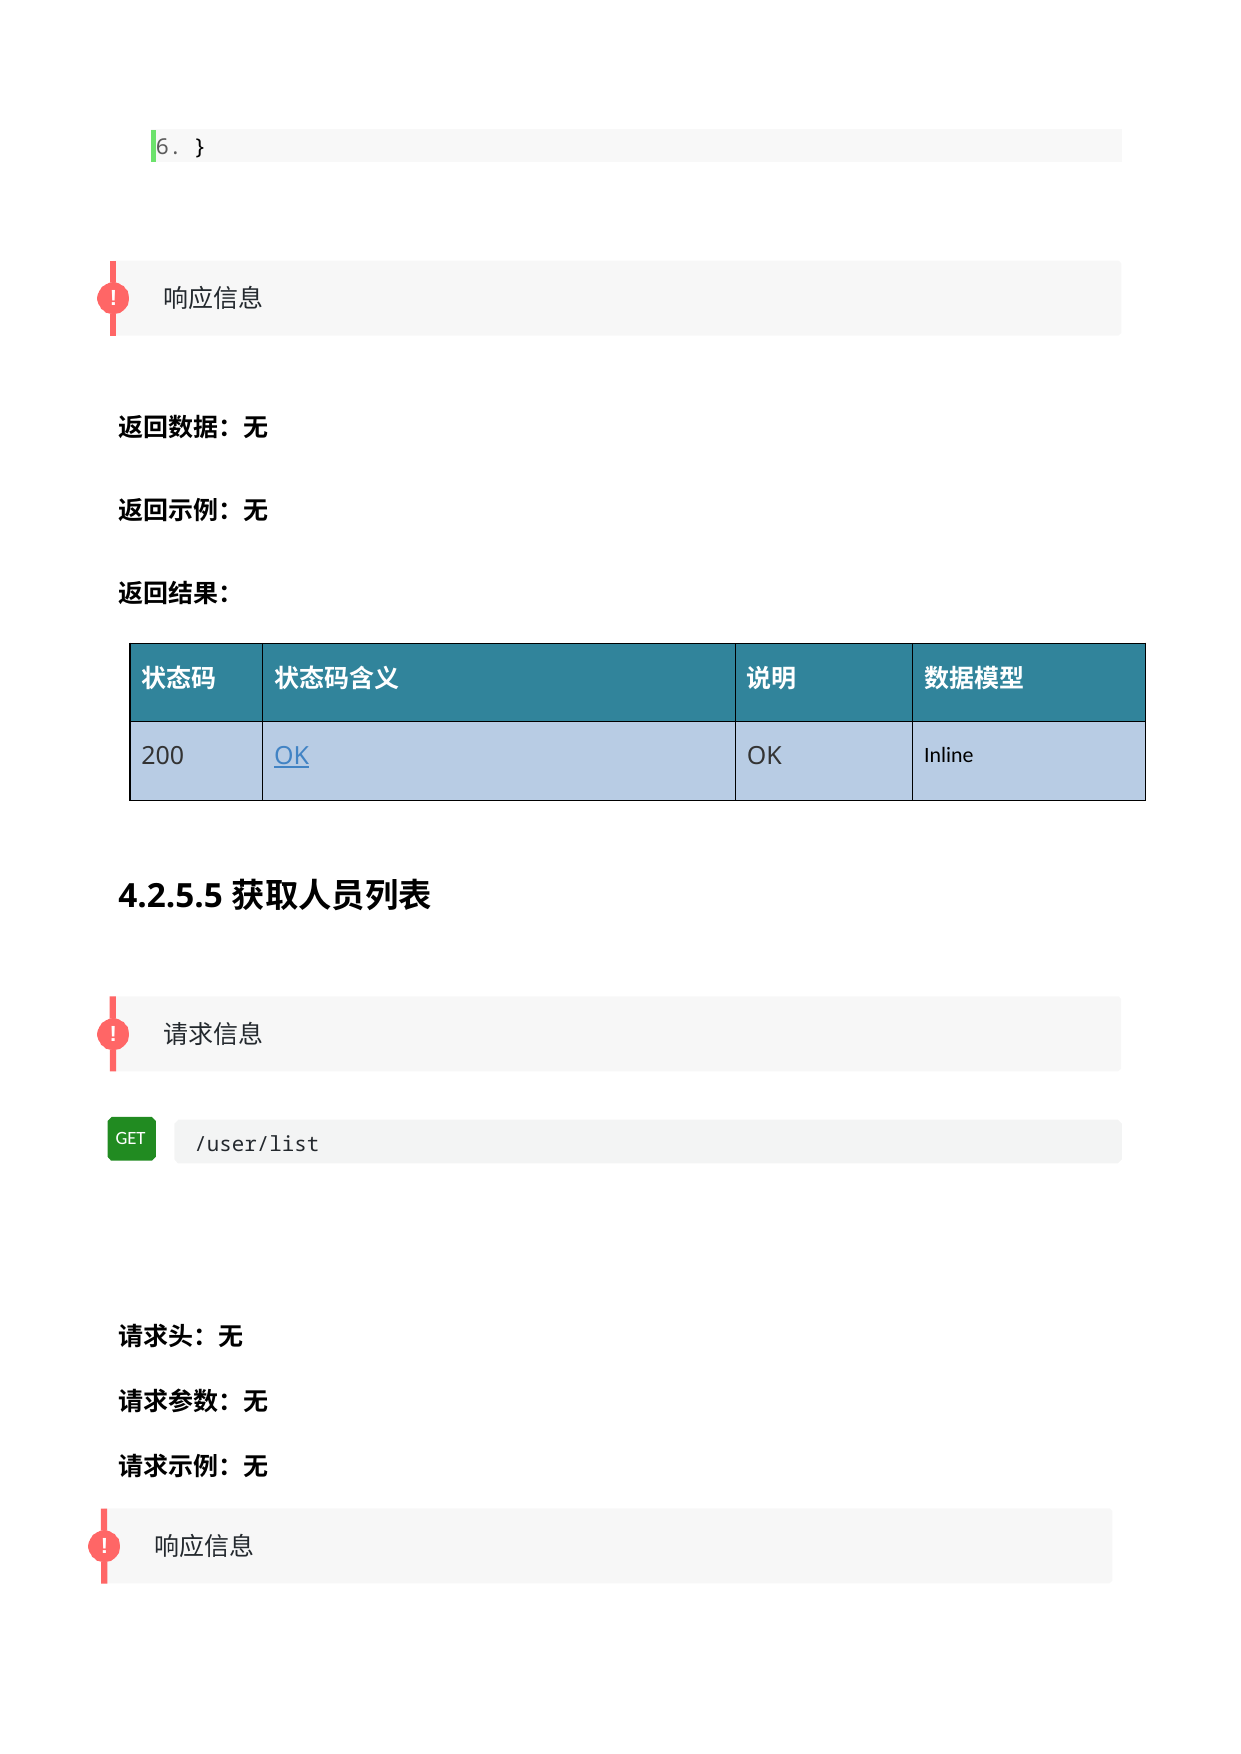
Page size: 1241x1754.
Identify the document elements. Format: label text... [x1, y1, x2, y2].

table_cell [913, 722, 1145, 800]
list } [151, 129, 1122, 162]
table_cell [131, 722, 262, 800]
text 返回数据：无 [118, 334, 1122, 458]
picture [88, 1530, 120, 1562]
text 返回示例：无 [118, 476, 1122, 541]
picture [97, 282, 129, 314]
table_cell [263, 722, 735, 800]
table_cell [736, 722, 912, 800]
text 请求头：无 [118, 1302, 1122, 1367]
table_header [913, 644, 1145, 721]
text 请求示例：无 [118, 1432, 1122, 1497]
picture [97, 1018, 129, 1050]
text 请求参数：无 [118, 1367, 1122, 1432]
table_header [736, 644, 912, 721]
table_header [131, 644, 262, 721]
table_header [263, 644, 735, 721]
subtitle 4.2.5.5 获取人员列表 [118, 860, 1122, 925]
text 返回结果： [118, 559, 1122, 624]
